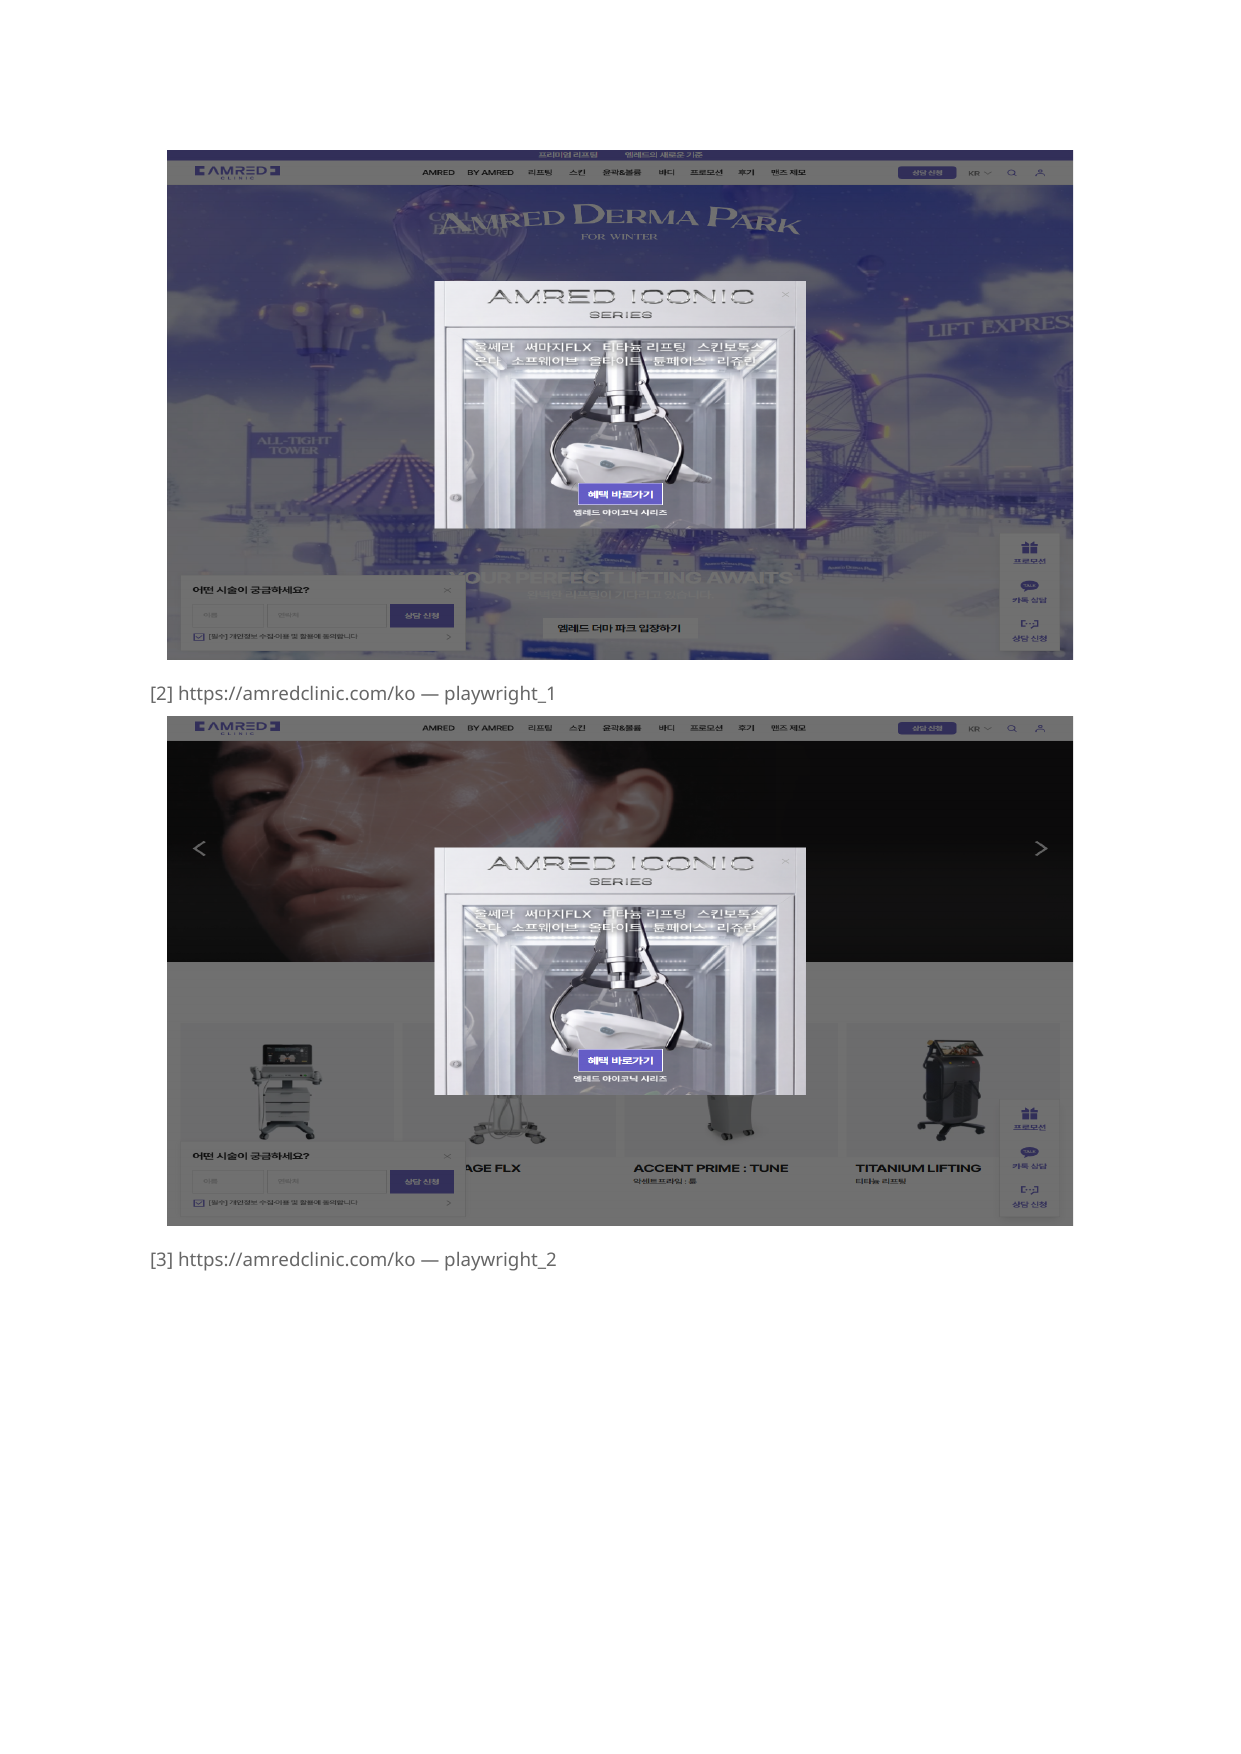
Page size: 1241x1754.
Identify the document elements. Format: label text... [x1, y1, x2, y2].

picture [167, 716, 1074, 1226]
picture [167, 150, 1074, 660]
text [2] https://amredclinic.com/ko — playwright_1 [150, 680, 1090, 706]
text [3] https://amredclinic.com/ko — playwright_2 [150, 1246, 1090, 1272]
